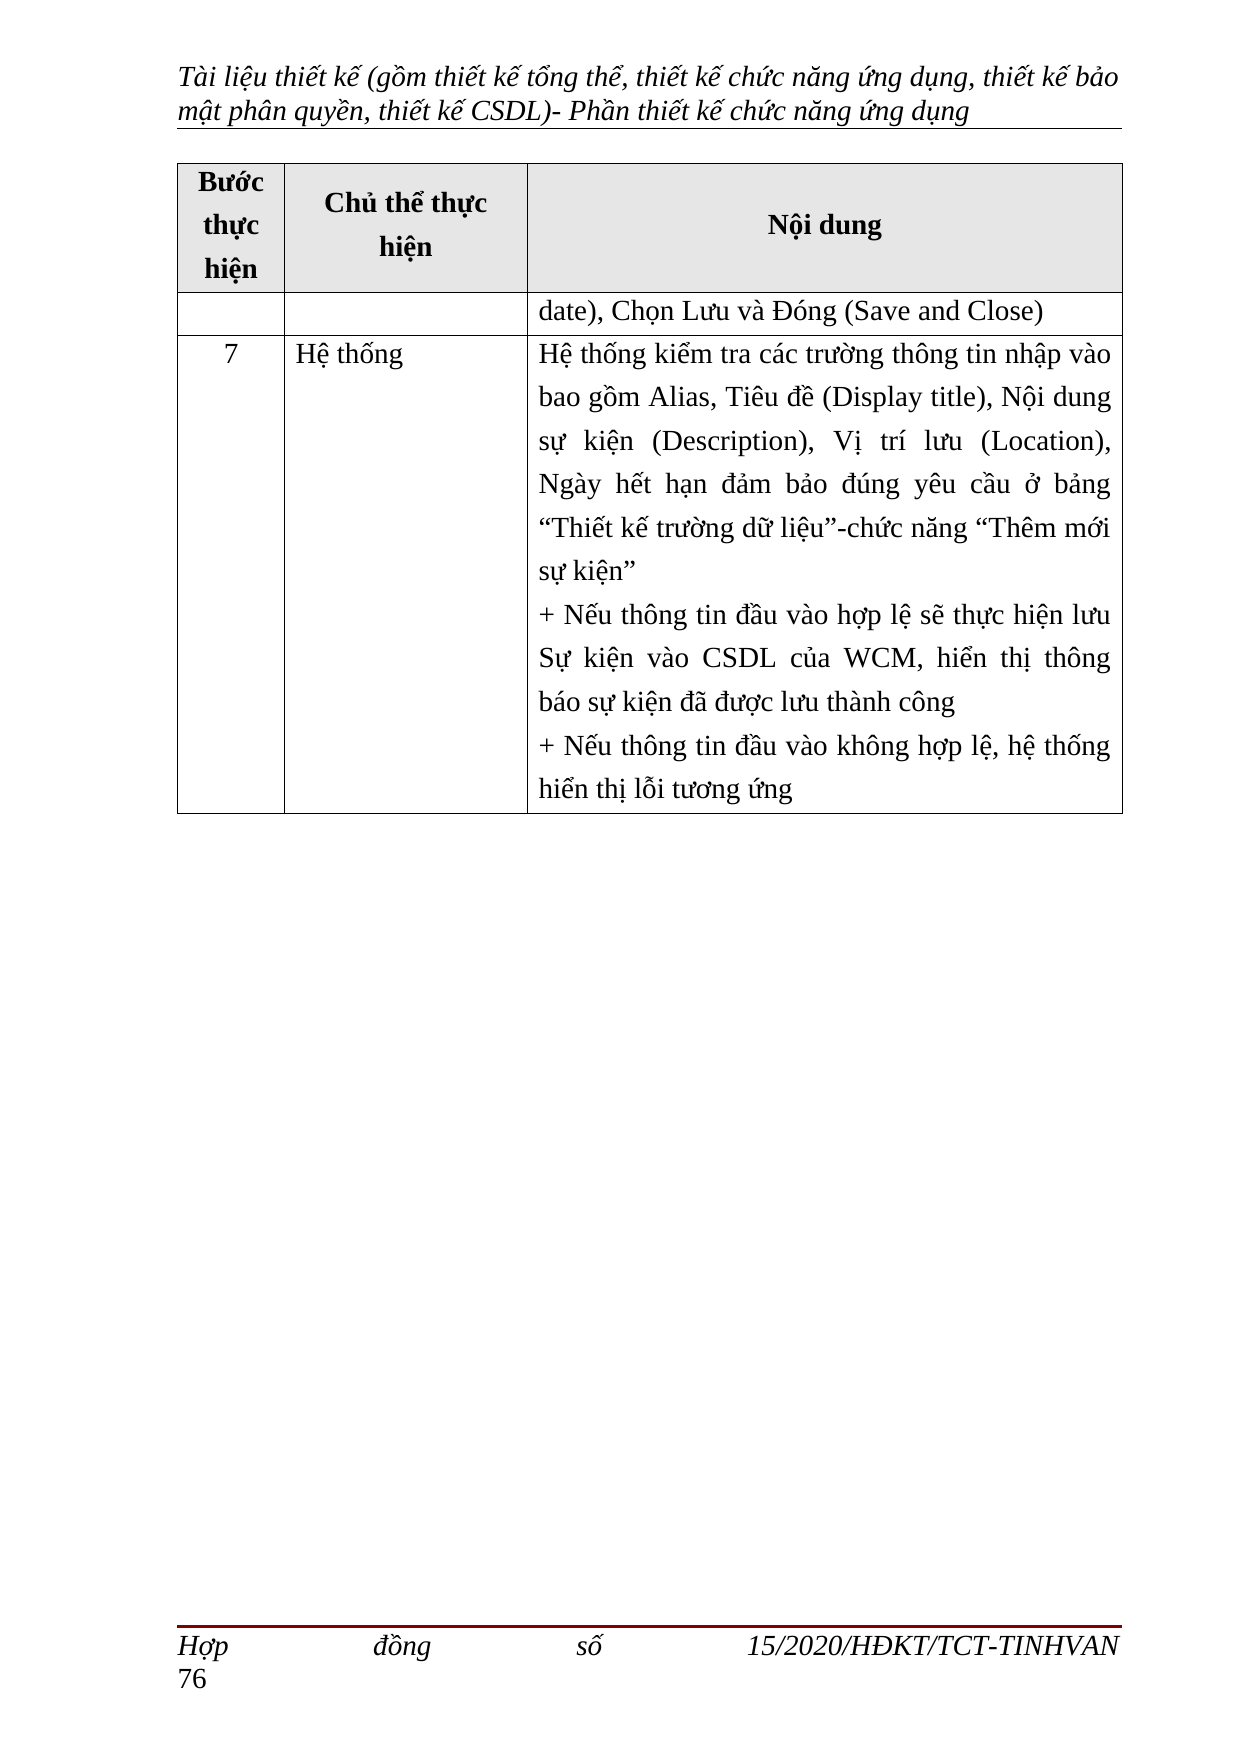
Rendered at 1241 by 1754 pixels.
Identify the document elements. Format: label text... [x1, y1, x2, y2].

table_cell Hệ thống kiểm tra các trường thông tin nhập vào bao gồm Alias, Tiêu đề (Display title), Nội dung sự kiện (Description), Vị trí lưu (Location), Ngày hết hạn đảm bảo đúng yêu cầu ở bảng “Thiết kế trường dữ liệu”-chức năng “Thêm mới sự kiện” + Nếu thông tin đầu vào hợp lệ sẽ thực hiện lưu Sự kiện vào CSDL của WCM, hiển thị thông báo sự kiện đã được lưu thành công + Nếu thông tin đầu vào không hợp lệ, hệ thống hiển thị lỗi tương ứng [528, 336, 1122, 812]
table_header Chủ thể thực hiện [285, 164, 527, 292]
table_cell 7 [178, 336, 284, 812]
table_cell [285, 293, 527, 335]
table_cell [528, 293, 1122, 335]
table_cell 6 [178, 293, 284, 335]
table_cell Hệ thống [285, 336, 527, 812]
table_header Nội dung [528, 164, 1122, 292]
table_header Bước thực hiện [178, 164, 284, 292]
